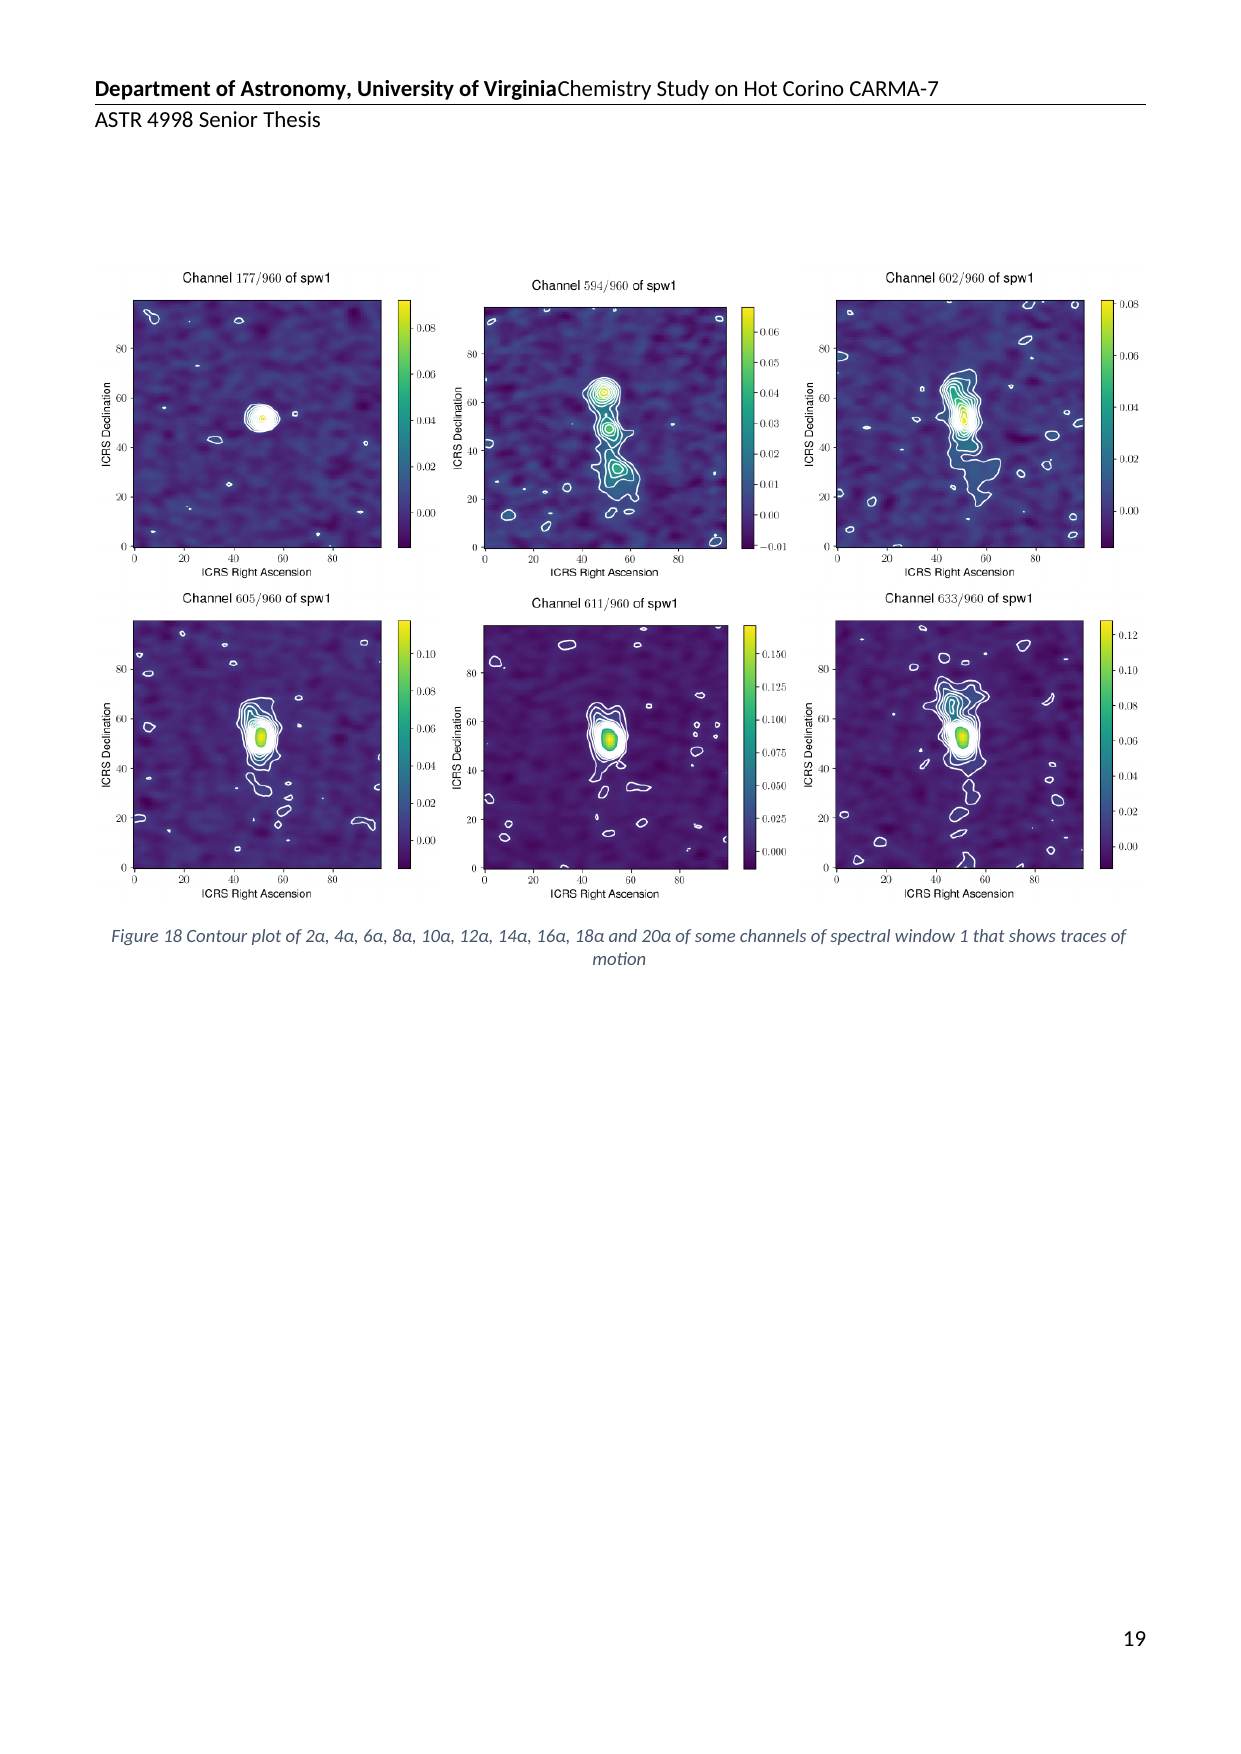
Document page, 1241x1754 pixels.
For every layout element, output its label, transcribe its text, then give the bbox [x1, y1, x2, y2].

text Figure 18 Contour plot of 2α, 4α, 6α, 8α, 10α, 12α, 14α, 16α, 18α and 20α of some channels of spectral window 1 that shows traces of motion [94, 924, 1146, 970]
picture [95, 265, 1146, 906]
